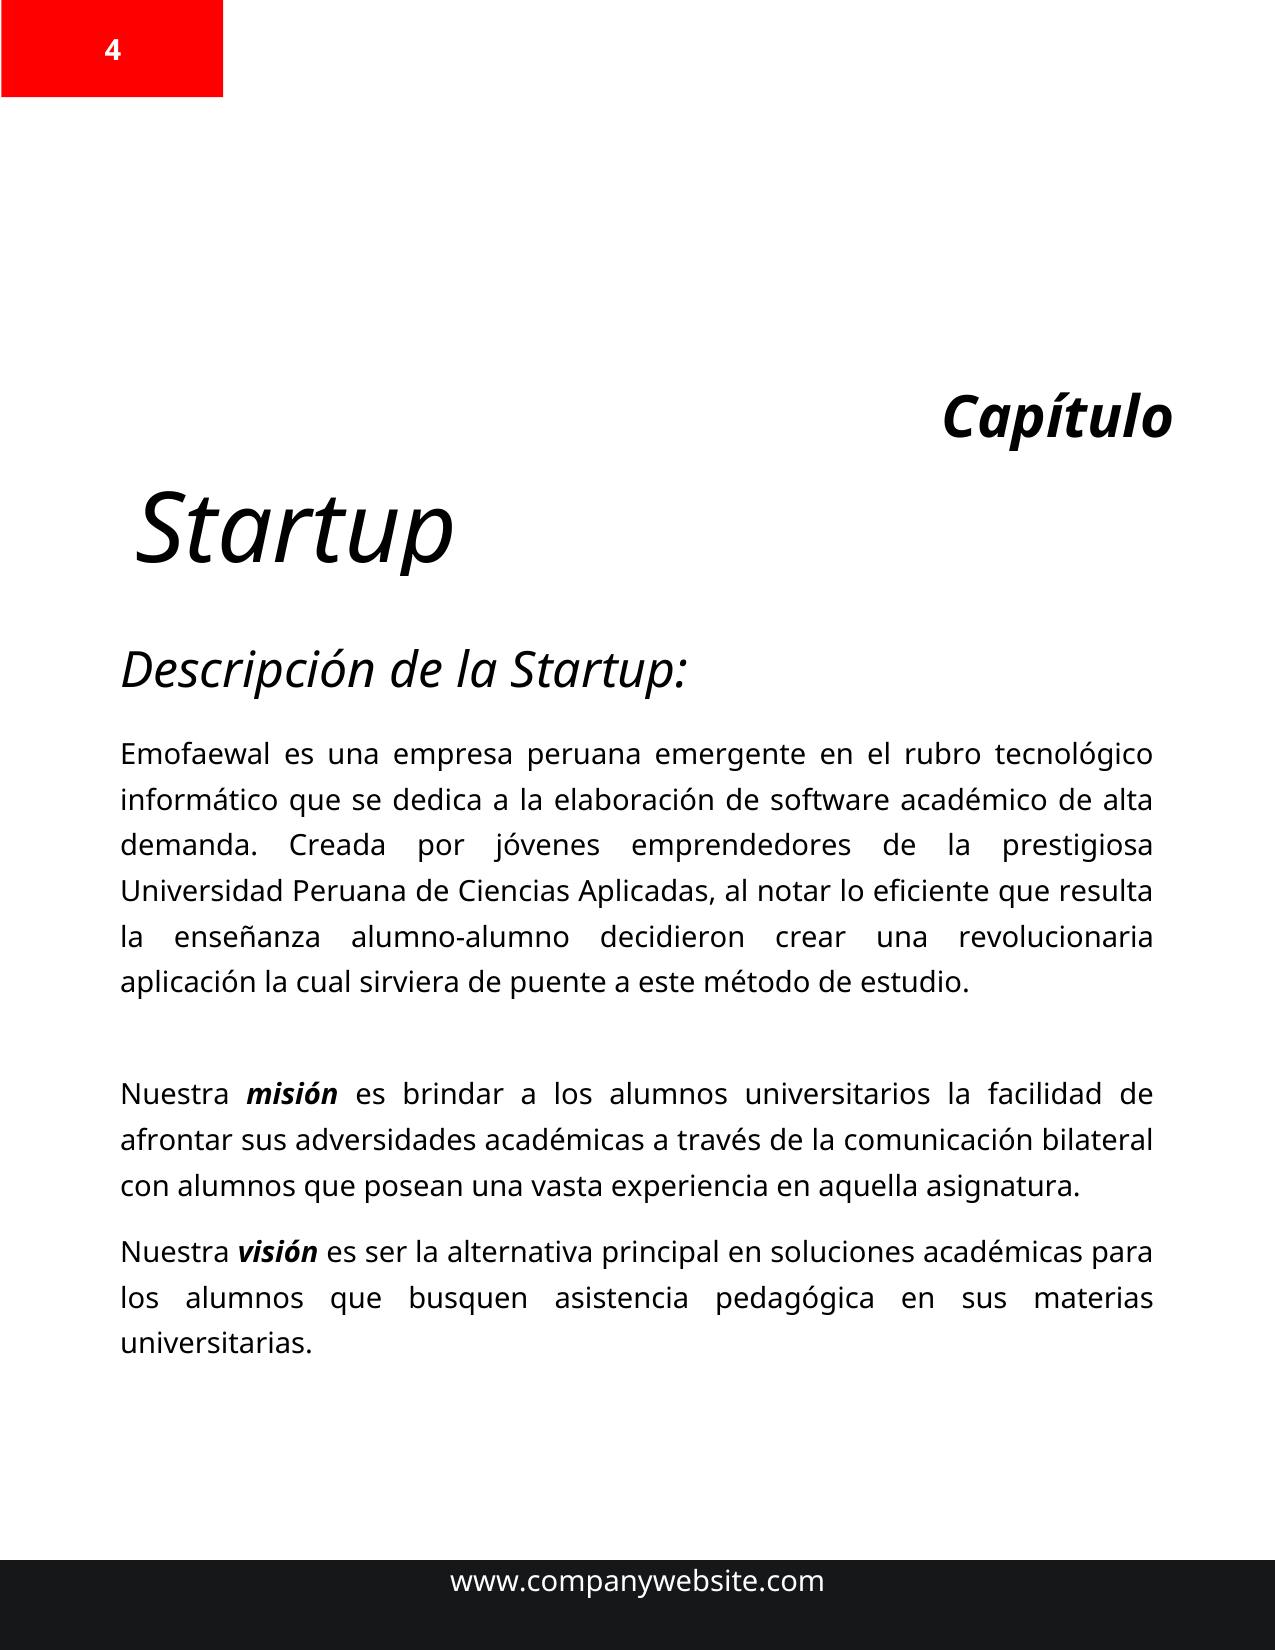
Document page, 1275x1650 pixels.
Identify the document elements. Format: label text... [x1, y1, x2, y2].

text Nuestra visión es ser la alternativa principal en soluciones académicas para los alumnos que busquen asistencia pedagógica en sus materias universitarias. [120, 1231, 1155, 1362]
text Descripción de la Startup: [120, 634, 1155, 702]
text Emofaewal es una empresa peruana emergente en el rubro tecnológico informático que se dedica a la elaboración de software académico de alta demanda. Creada por jóvenes emprendedores de la prestigiosa Universidad Peruana de Ciencias Aplicadas, al notar lo eficiente que resulta la enseñanza alumno-alumno decidieron crear una revolucionaria aplicación la cual sirviera de puente a este método de estudio. [120, 733, 1155, 1001]
text Nuestra misión es brindar a los alumnos universitarios la facilidad de afrontar sus adversidades académicas a través de la comunicación bilateral con alumnos que posean una vasta experiencia en aquella asignatura. [120, 1028, 1155, 1204]
